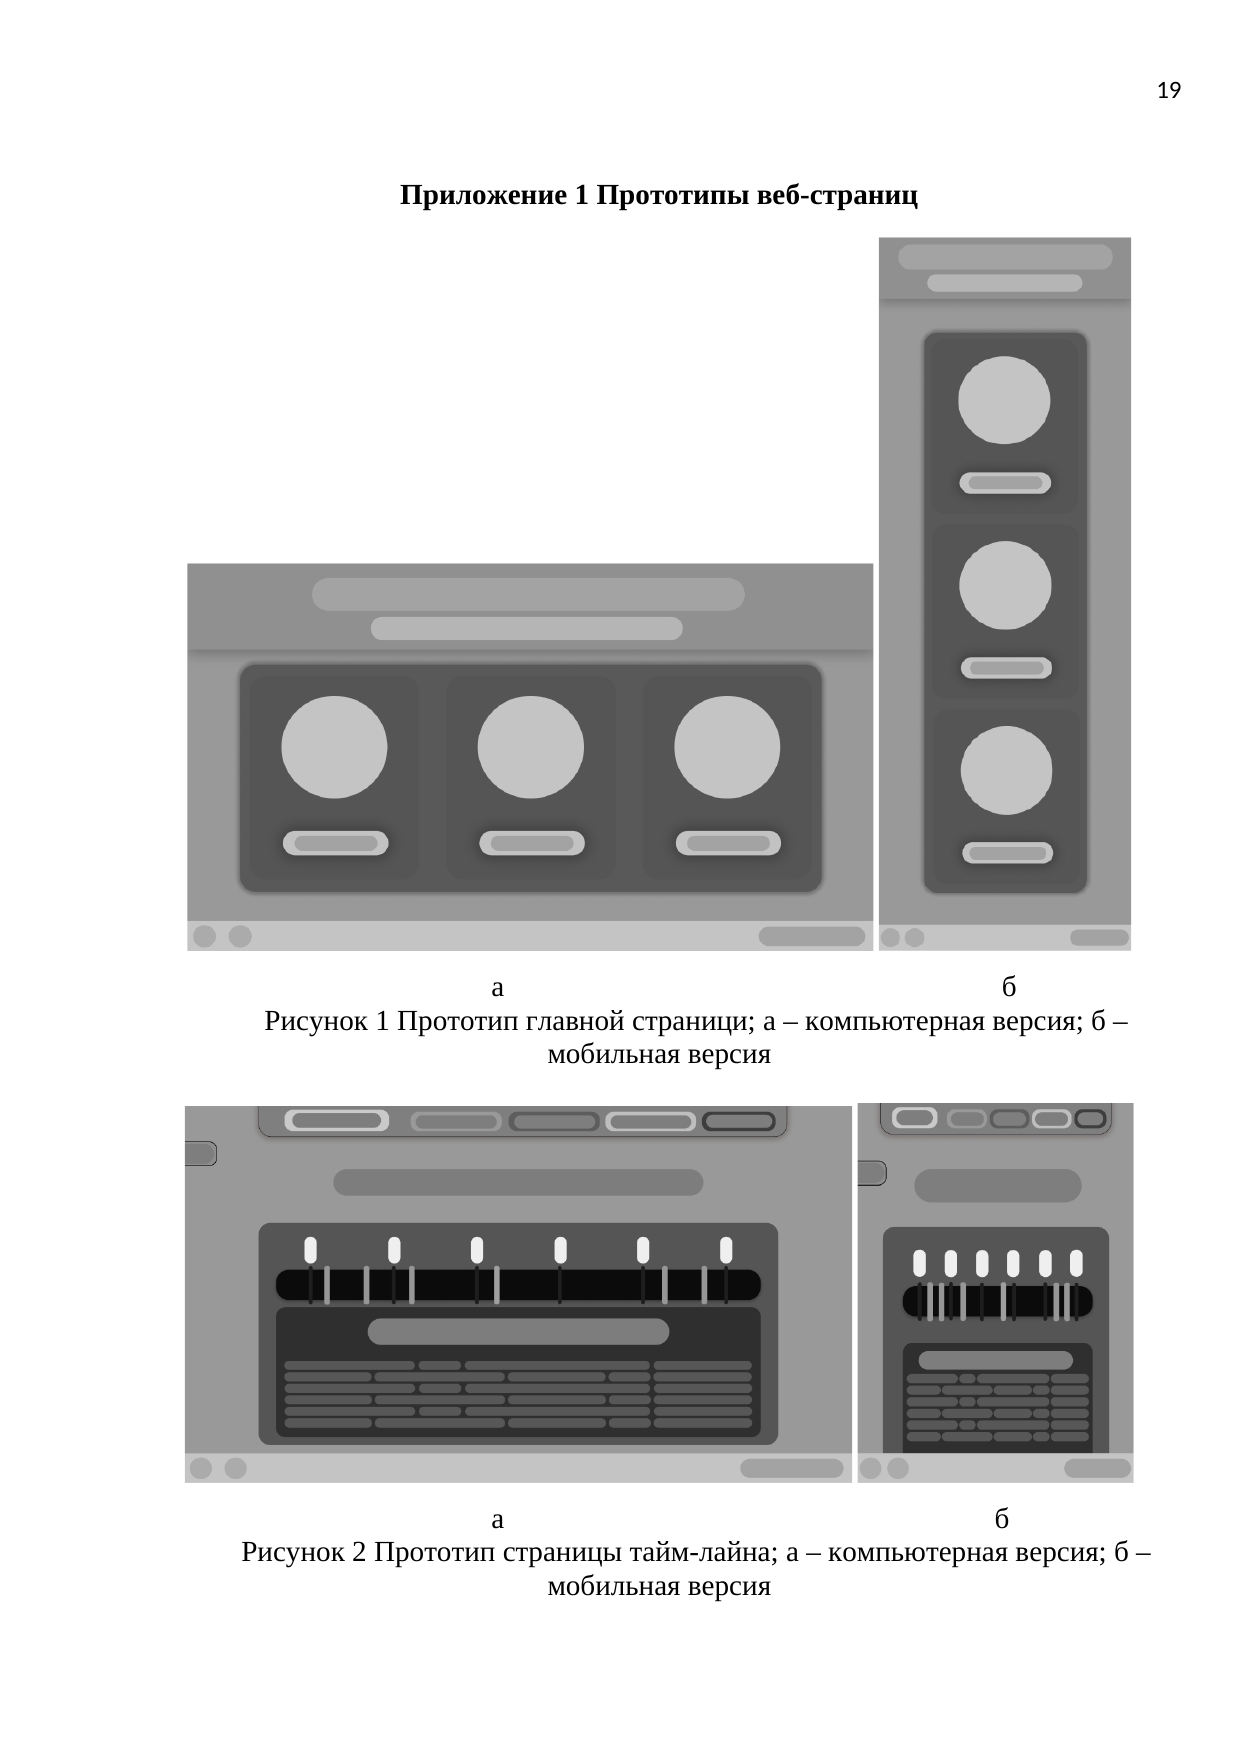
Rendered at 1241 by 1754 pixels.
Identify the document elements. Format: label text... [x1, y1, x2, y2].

subtitle Приложение 1 Прототипы веб-страниц [137, 177, 1181, 210]
text а б [417, 1501, 1181, 1534]
text Рисунок 2 Прототип страницы тайм-лайна; a – компьютерная версия; б – мобильная версия [137, 1534, 1181, 1602]
picture [878, 237, 1132, 951]
text а б [417, 969, 1181, 1003]
picture [187, 563, 874, 951]
text Рисунок 1 Прототип главной страници; a – компьютерная версия; б – мобильная версия [137, 1003, 1181, 1070]
picture [857, 1103, 1134, 1483]
picture [184, 1106, 853, 1483]
